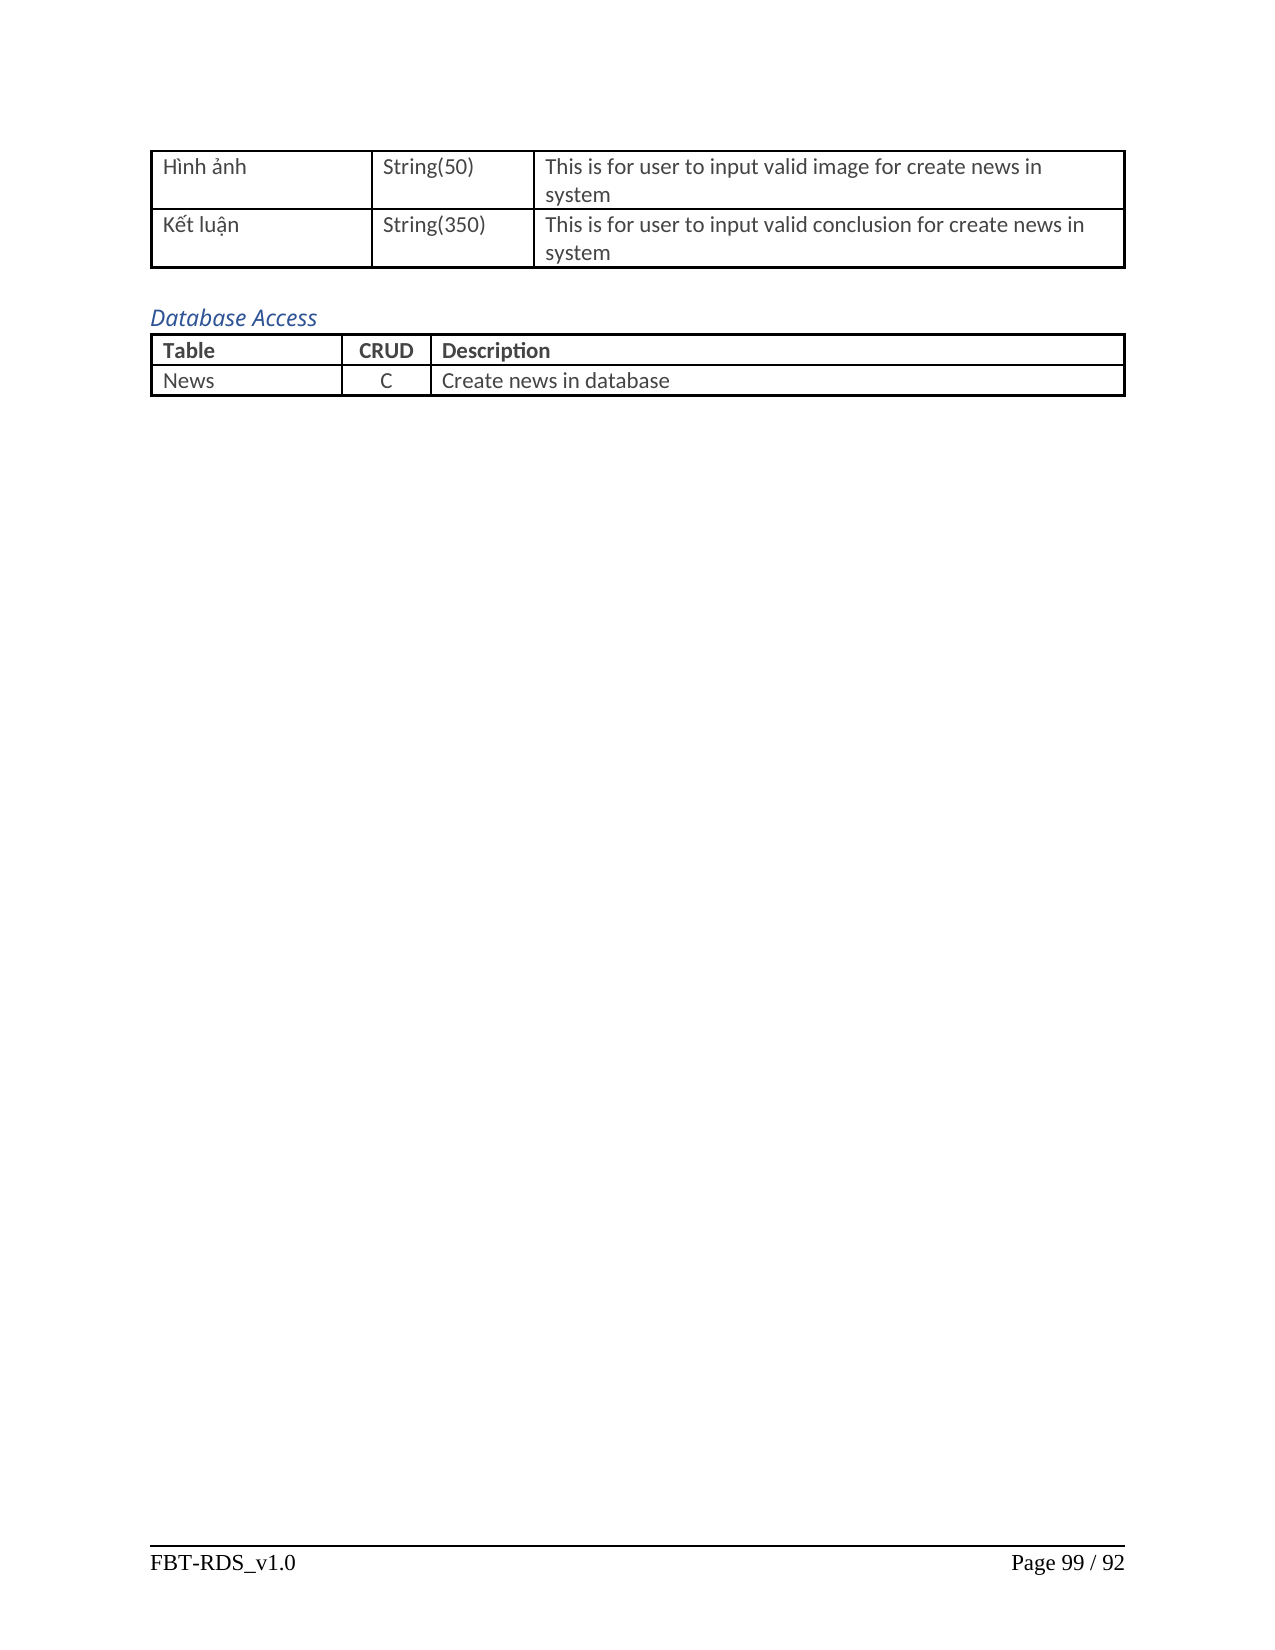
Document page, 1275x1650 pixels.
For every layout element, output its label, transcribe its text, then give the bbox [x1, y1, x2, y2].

subtitle Database Access [150, 302, 1125, 333]
